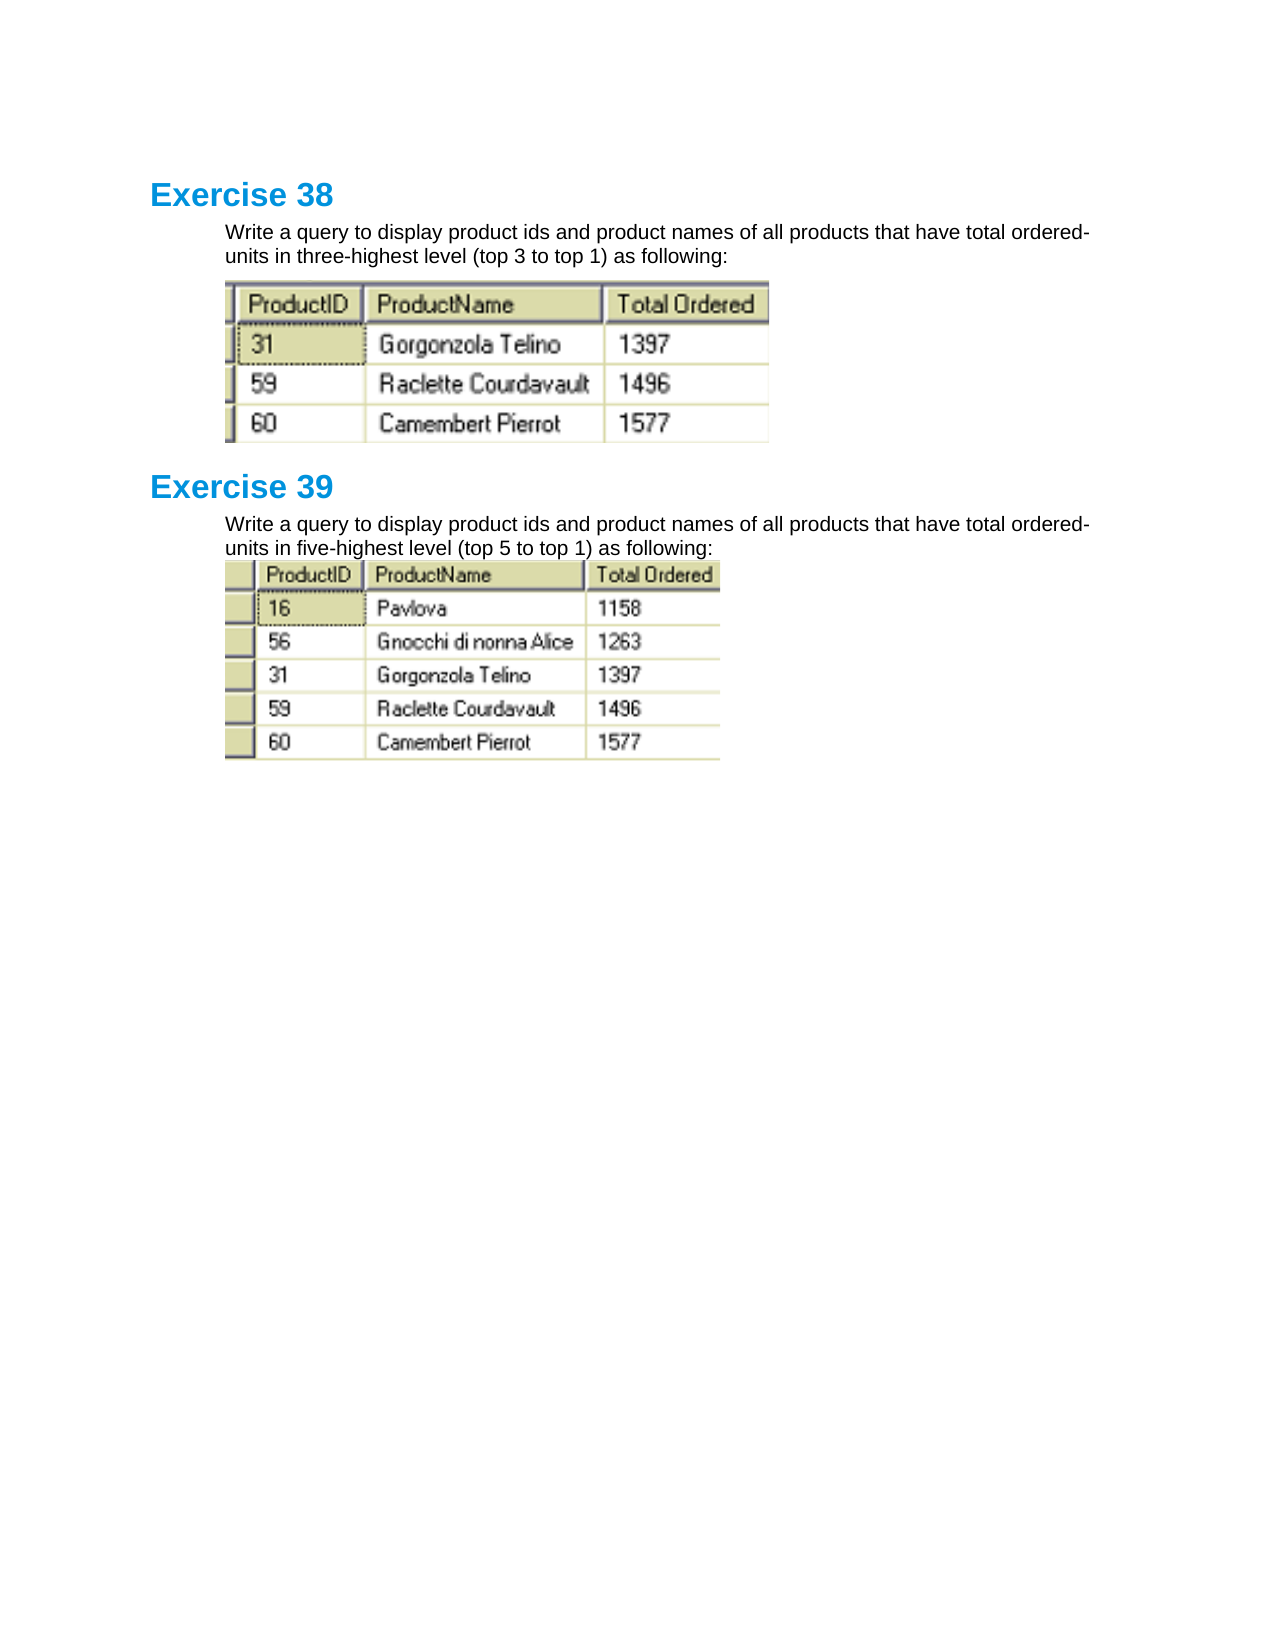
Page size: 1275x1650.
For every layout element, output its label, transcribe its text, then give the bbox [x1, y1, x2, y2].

subtitle Exercise 39 [150, 467, 1125, 506]
subtitle Exercise 38 [150, 175, 1125, 213]
picture [225, 560, 721, 761]
text Write a query to display product ids and product names of all products that have total ordered-units in three-highest level (top 3 to top 1) as following: [225, 220, 1125, 268]
picture [225, 280, 770, 443]
